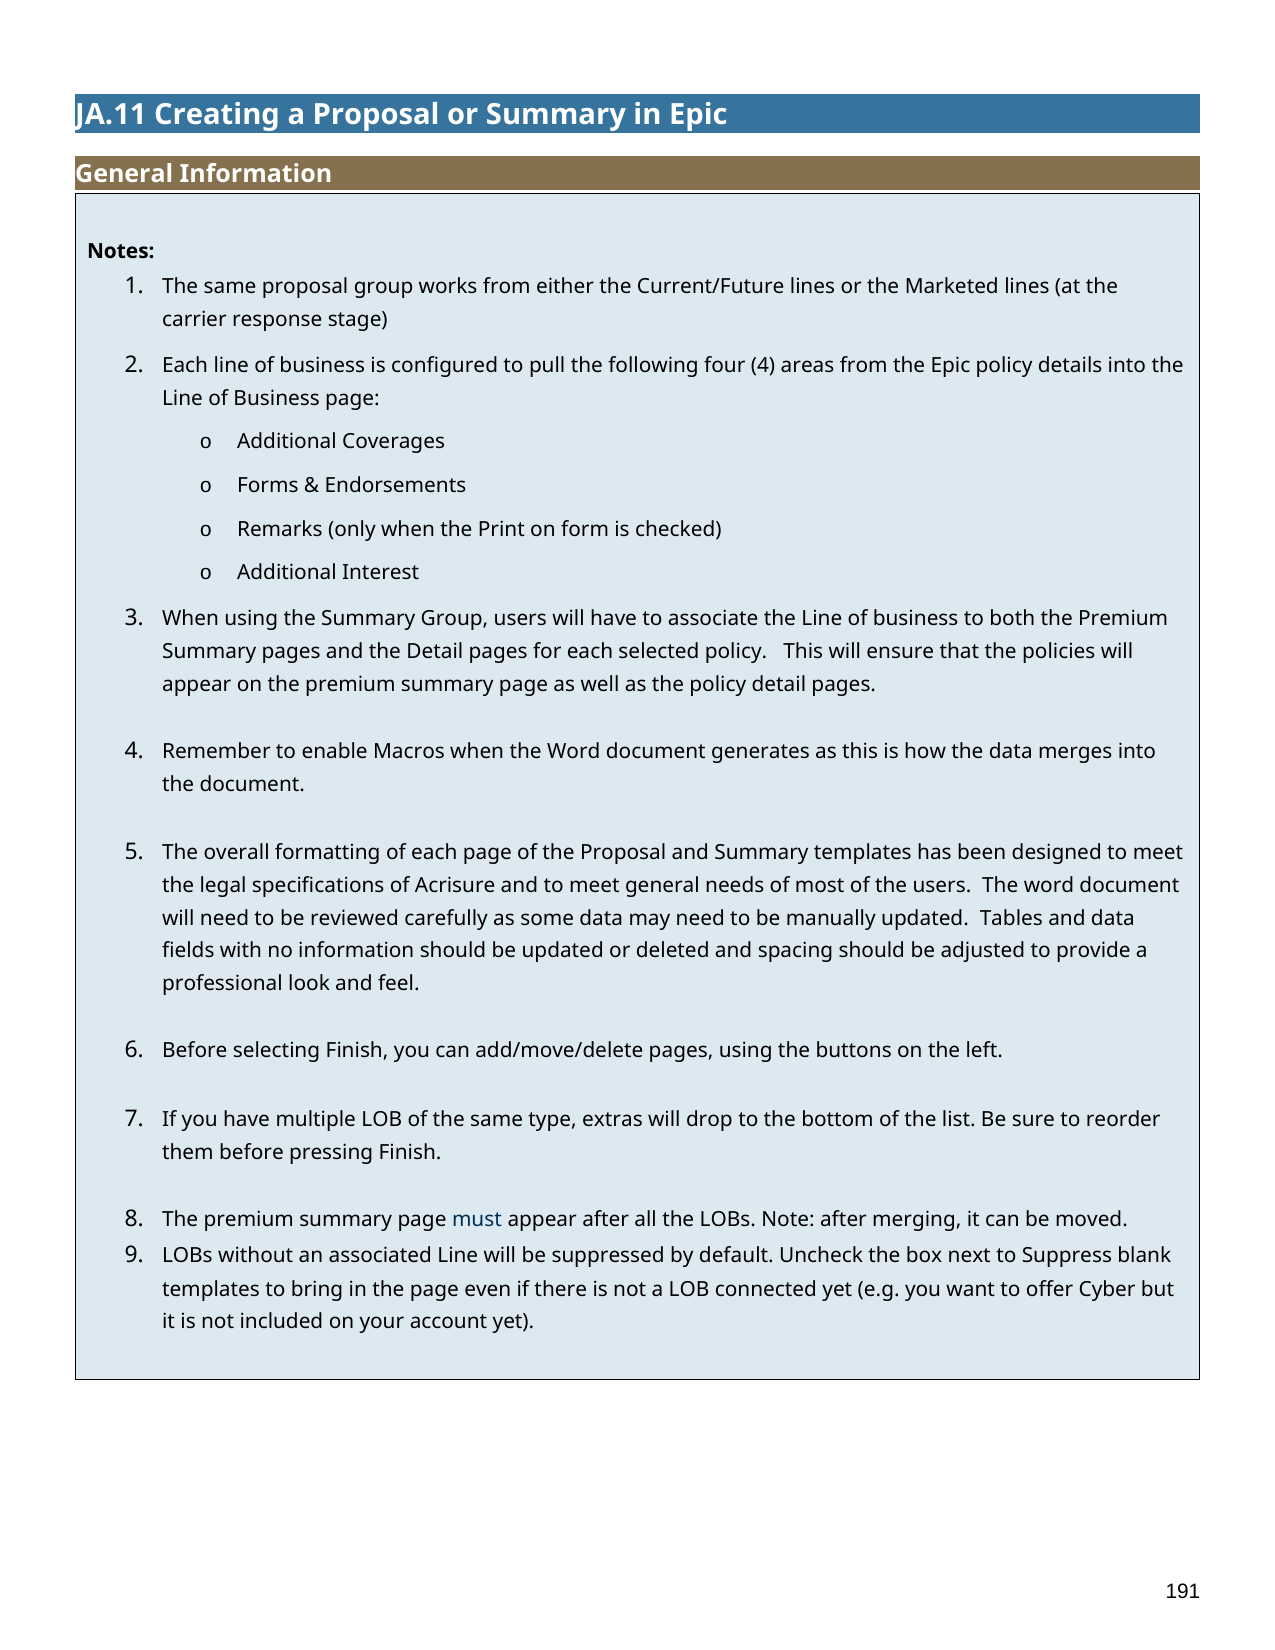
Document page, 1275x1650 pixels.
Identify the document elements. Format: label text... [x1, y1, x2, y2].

table_header Notes: The same proposal group works from either the Current/Future lines or the Marketed lines (at the carrier response stage) Each line of business is configured to pull the following four (4) areas from the Epic policy details into the Line of Business page: Additional Coverages Forms & Endorsements Remarks (only when the Print on form is checked) Additional Interest When using the Summary Group, users will have to associate the Line of business to both the Premium Summary pages and the Detail pages for each selected policy. This will ensure that the policies will appear on the premium summary page as well as the policy detail pages. Remember to enable Macros when the Word document generates as this is how the data merges into the document. The overall formatting of each page of the Proposal and Summary templates has been designed to meet the legal specifications of Acrisure and to meet general needs of most of the users. The word document will need to be reviewed carefully as some data may need to be manually updated. Tables and data fields with no information should be updated or deleted and spacing should be adjusted to provide a professional look and feel. Before selecting Finish, you can add/move/delete pages, using the buttons on the left. If you have multiple LOB of the same type, extras will drop to the bottom of the list. Be sure to reorder them before pressing Finish. The premium summary page must appear after all the LOBs. Note: after merging, it can be moved. LOBs without an associated Line will be suppressed by default. Uncheck the box next to Suppress blank templates to bring in the page even if there is not a LOB connected yet (e.g. you want to offer Cyber but it is not included on your account yet). [76, 194, 1199, 1379]
subtitle JA.11 Creating a Proposal or Summary in Epic [75, 94, 1200, 133]
subtitle General Information [75, 156, 1200, 190]
